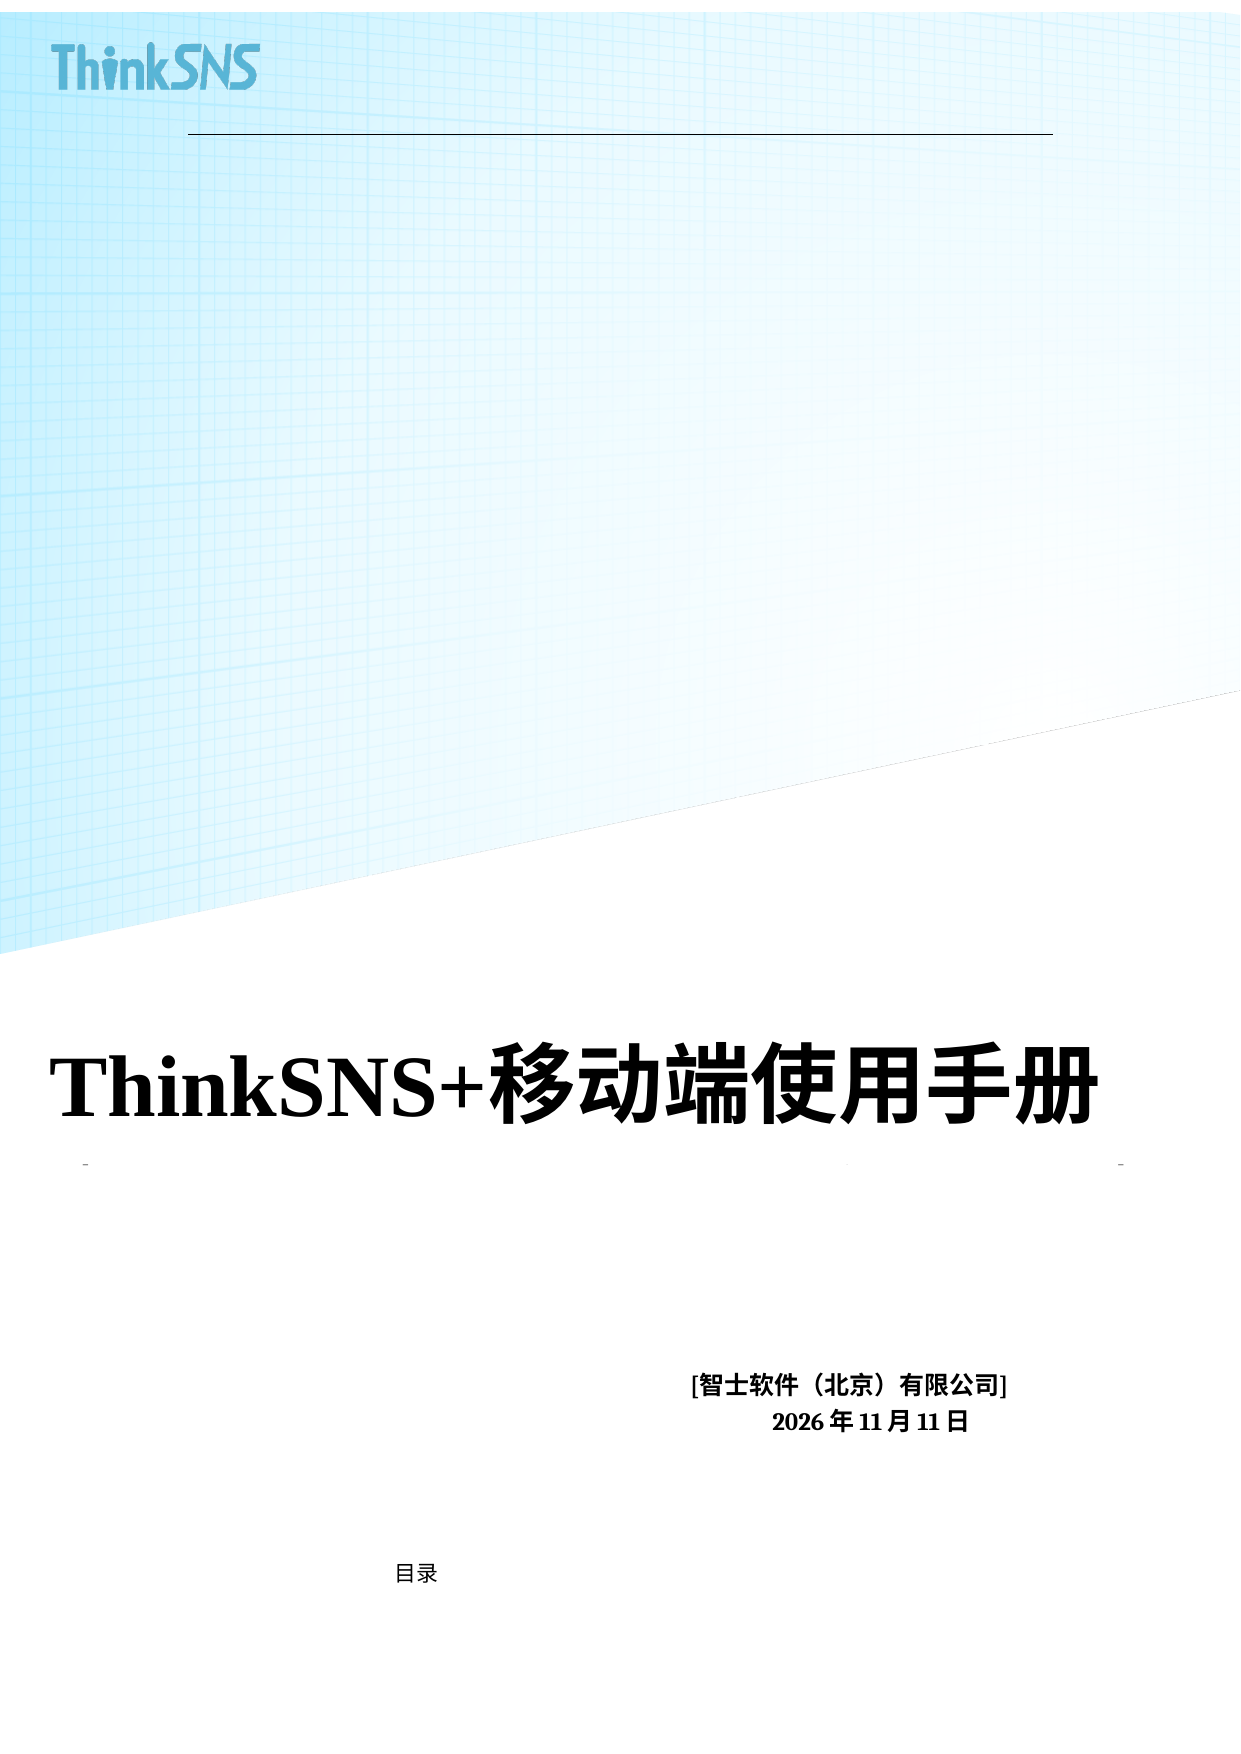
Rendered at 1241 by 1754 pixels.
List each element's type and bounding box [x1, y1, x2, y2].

picture [0, 12, 1241, 954]
